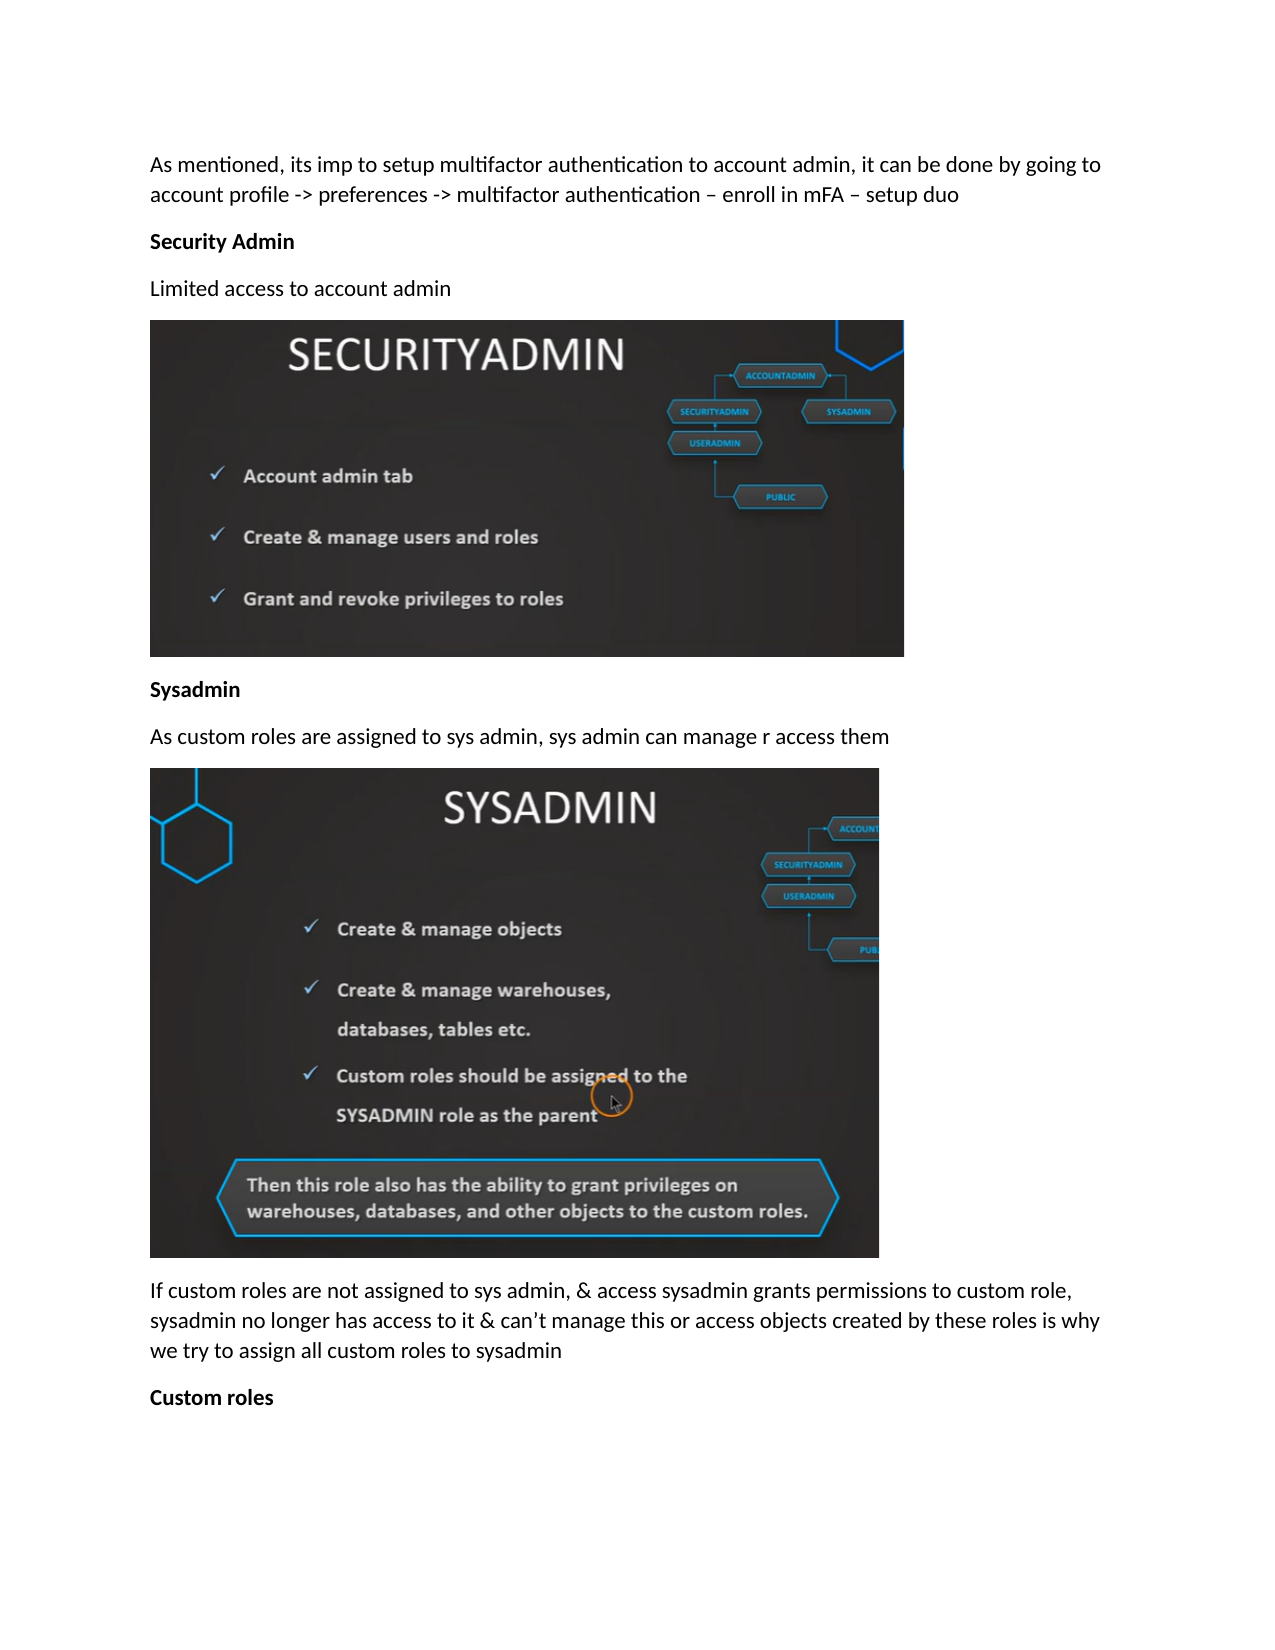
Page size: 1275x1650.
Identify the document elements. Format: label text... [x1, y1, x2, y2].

text Security Admin [150, 227, 1125, 255]
picture [150, 768, 193, 822]
text Limited access to account admin [150, 274, 1125, 302]
text As mentioned, its imp to setup multifactor authentication to account admin, it can be done by going to account profile -> preferences -> multifactor authentication – enroll in mFA – setup duo [150, 150, 1125, 208]
picture [150, 320, 905, 657]
text If custom roles are not assigned to sys admin, & access sysadmin grants permissions to custom role, sysadmin no longer has access to it & can’t manage this or access objects created by these roles is why we try to assign all custom roles to sysadmin [150, 1276, 1125, 1365]
text As custom roles are assigned to sys admin, sys admin can manage r access them [150, 722, 1125, 750]
picture [150, 768, 880, 1258]
text Sysadmin [150, 675, 1125, 703]
text Custom roles [150, 1383, 1125, 1412]
